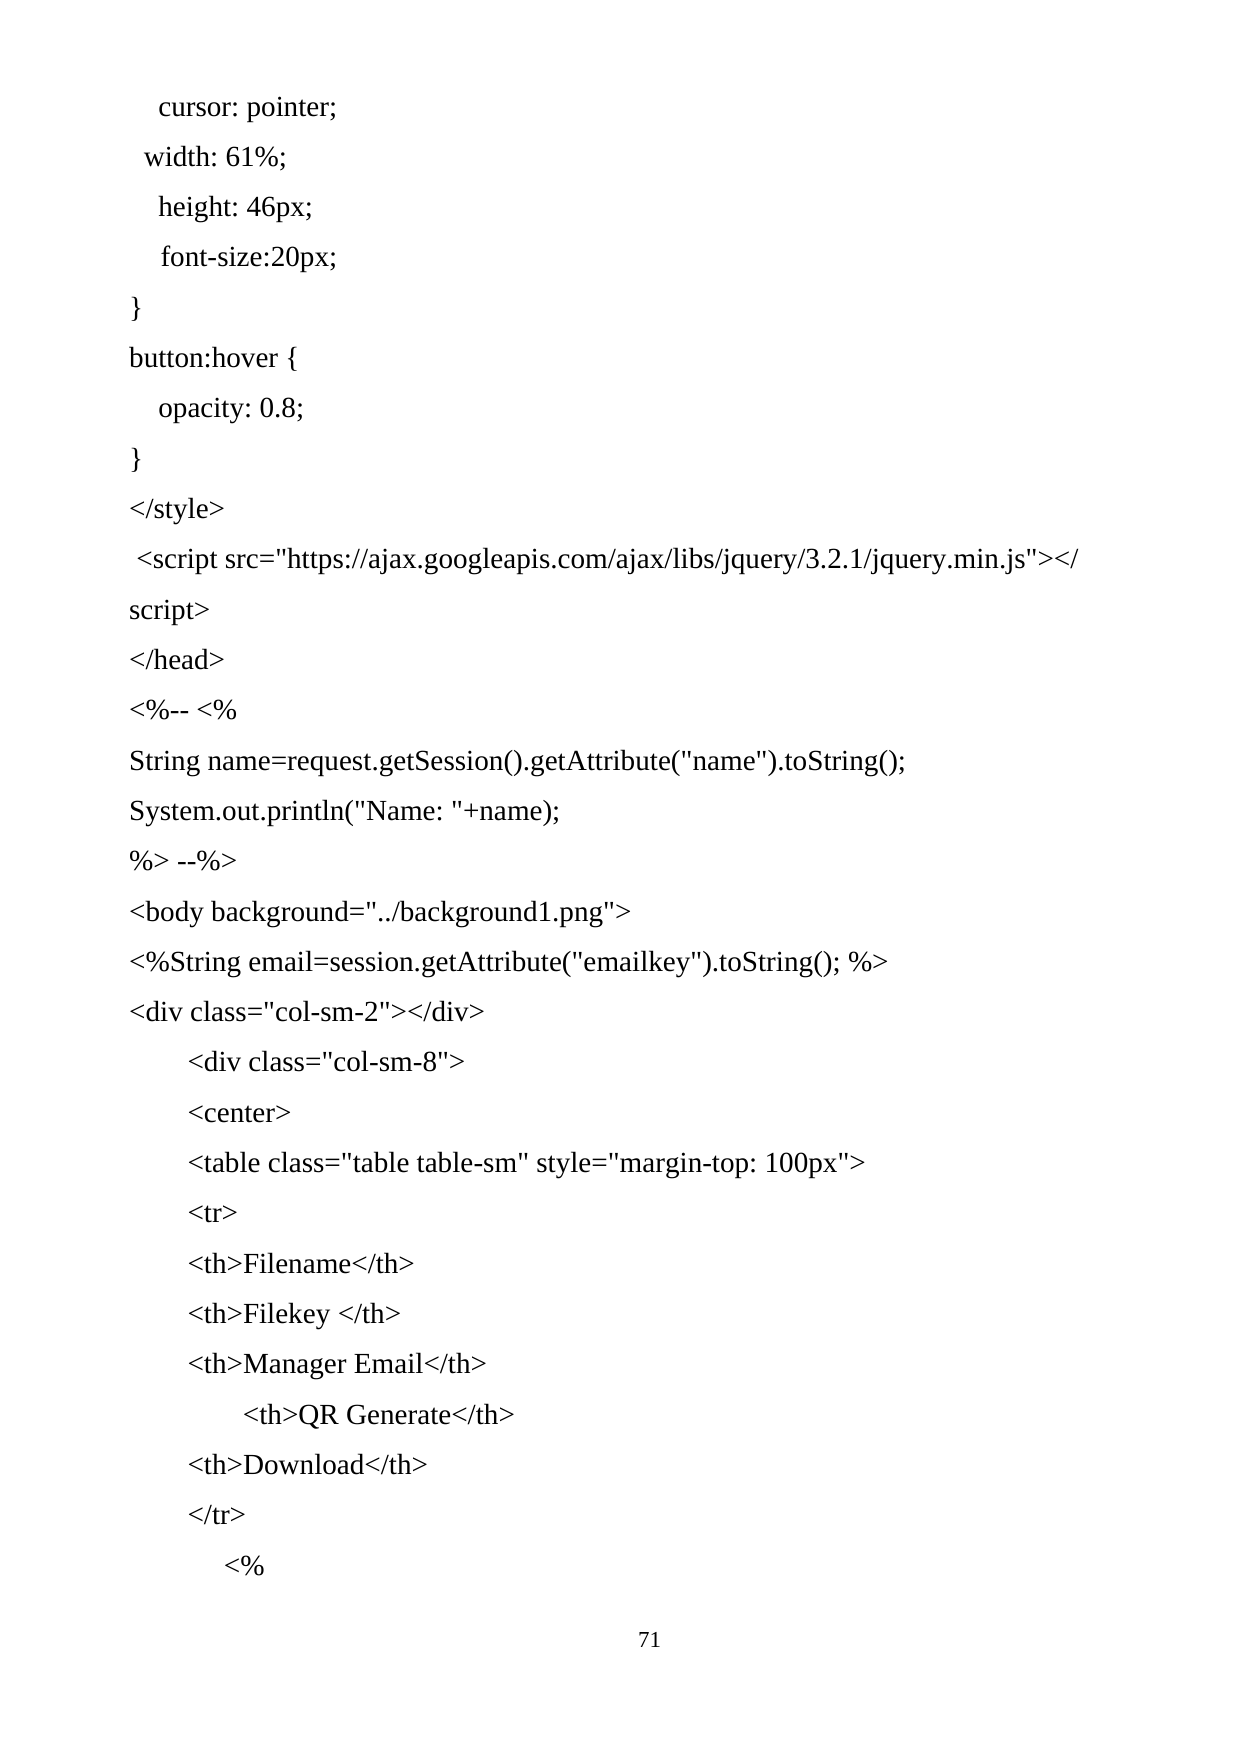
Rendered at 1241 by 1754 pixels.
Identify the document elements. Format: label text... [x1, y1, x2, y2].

text <body background="../background1.png"> [129, 894, 1104, 927]
text <script src="https://ajax.googleapis.com/ajax/libs/jquery/3.2.1/jquery.min.js"></script> [129, 541, 1104, 625]
text <th>Manager Email</th> [129, 1346, 1104, 1380]
text } [129, 441, 1104, 474]
text <% [129, 1548, 1104, 1581]
text <%String email=session.getAttribute("emailkey").toString(); %> [129, 944, 1104, 977]
text button:hover { [129, 340, 1104, 374]
text <th>Filekey </th> [129, 1296, 1104, 1330]
text String name=request.getSession().getAttribute("name").toString(); [129, 743, 1104, 776]
text <tr> [129, 1196, 1104, 1229]
text </style> [129, 491, 1104, 525]
text <div class="col-sm-2"></div> [129, 994, 1104, 1028]
text <div class="col-sm-8"> [129, 1044, 1104, 1078]
text opacity: 0.8; [129, 391, 1104, 424]
text </head> [129, 642, 1104, 676]
text <%-- <% [129, 692, 1104, 726]
text <th>Download</th> [129, 1447, 1104, 1481]
text </tr> [129, 1497, 1104, 1531]
text font-size:20px; [129, 239, 1104, 273]
text <center> [129, 1095, 1104, 1128]
text <table class="table table-sm" style="margin-top: 100px"> [129, 1145, 1104, 1179]
text <th>QR Generate</th> [129, 1397, 1104, 1430]
text <th>Filename</th> [129, 1246, 1104, 1279]
text } [129, 290, 1104, 323]
text width: 61%; [129, 139, 1104, 172]
text height: 46px; [129, 189, 1104, 223]
text cursor: pointer; [129, 89, 1104, 122]
text System.out.println("Name: "+name); [129, 793, 1104, 827]
text %> --%> [129, 843, 1104, 877]
